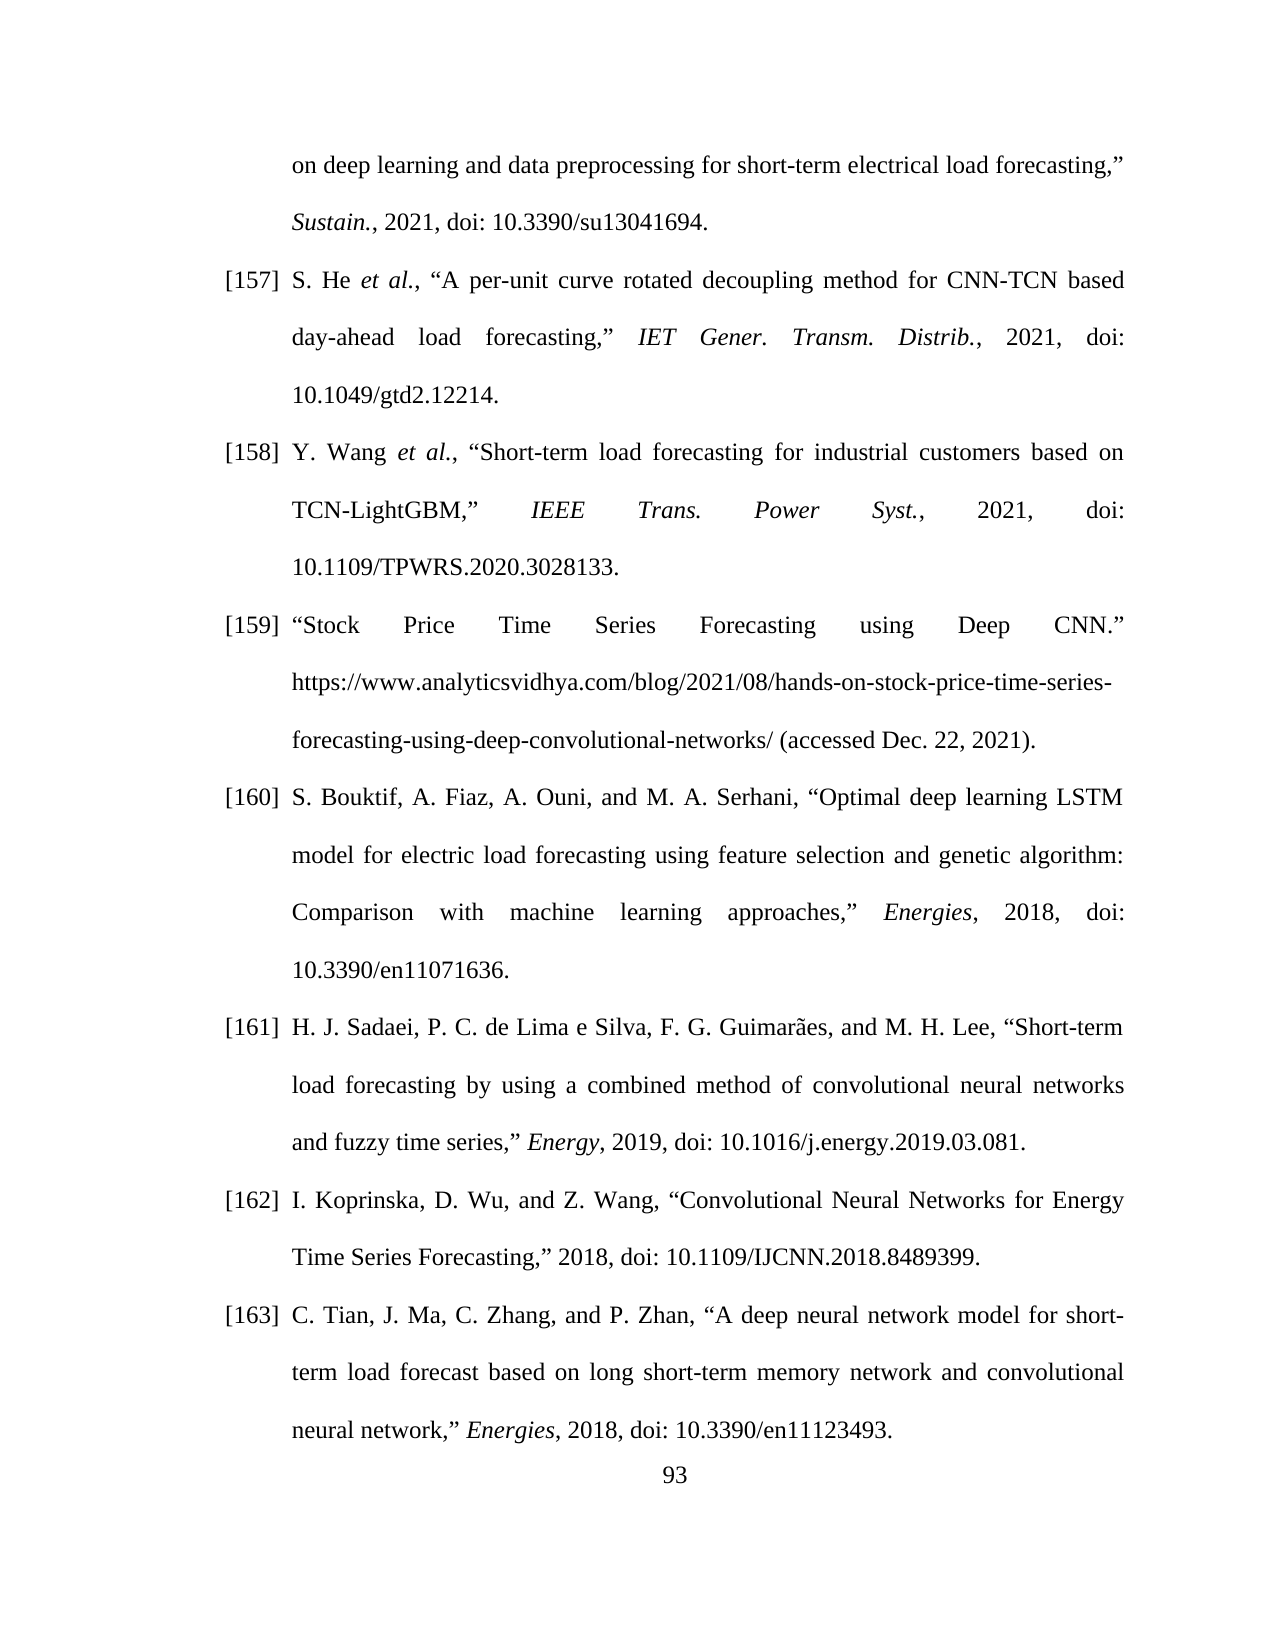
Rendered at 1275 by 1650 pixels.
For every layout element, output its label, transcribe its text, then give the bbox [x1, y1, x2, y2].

text [163] C. Tian, J. Ma, C. Zhang, and P. Zhan, “A deep neural network model for short-term load forecast based on long short-term memory network and convolutional neural network,” Energies, 2018, doi: 10.3390/en11123493. [225, 1300, 1125, 1444]
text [225, 150, 1125, 236]
text [161] H. J. Sadaei, P. C. de Lima e Silva, F. G. Guimarães, and M. H. Lee, “Short-term load forecasting by using a combined method of convolutional neural networks and fuzzy time series,” Energy, 2019, doi: 10.1016/j.energy.2019.03.081. [225, 1012, 1125, 1156]
text [162] I. Koprinska, D. Wu, and Z. Wang, “Convolutional Neural Networks for Energy Time Series Forecasting,” 2018, doi: 10.1109/IJCNN.2018.8489399. [225, 1185, 1125, 1271]
text [160] S. Bouktif, A. Fiaz, A. Ouni, and M. A. Serhani, “Optimal deep learning LSTM model for electric load forecasting using feature selection and genetic algorithm: Comparison with machine learning approaches,” Energies, 2018, doi: 10.3390/en11071636. [225, 782, 1125, 984]
text [158] Y. Wang et al., “Short-term load forecasting for industrial customers based on TCN-LightGBM,” IEEE Trans. Power Syst., 2021, doi: 10.1109/TPWRS.2020.3028133. [225, 437, 1125, 581]
text [157] S. He et al., “A per-unit curve rotated decoupling method for CNN-TCN based day-ahead load forecasting,” IET Gener. Transm. Distrib., 2021, doi: 10.1049/gtd2.12214. [225, 265, 1125, 409]
text [159] “Stock Price Time Series Forecasting using Deep CNN.” https://www.analyticsvidhya.com/blog/2021/08/hands-on-stock-price-time-series-forecasting-using-deep-convolutional-networks/ (accessed Dec. 22, 2021). [225, 610, 1125, 754]
